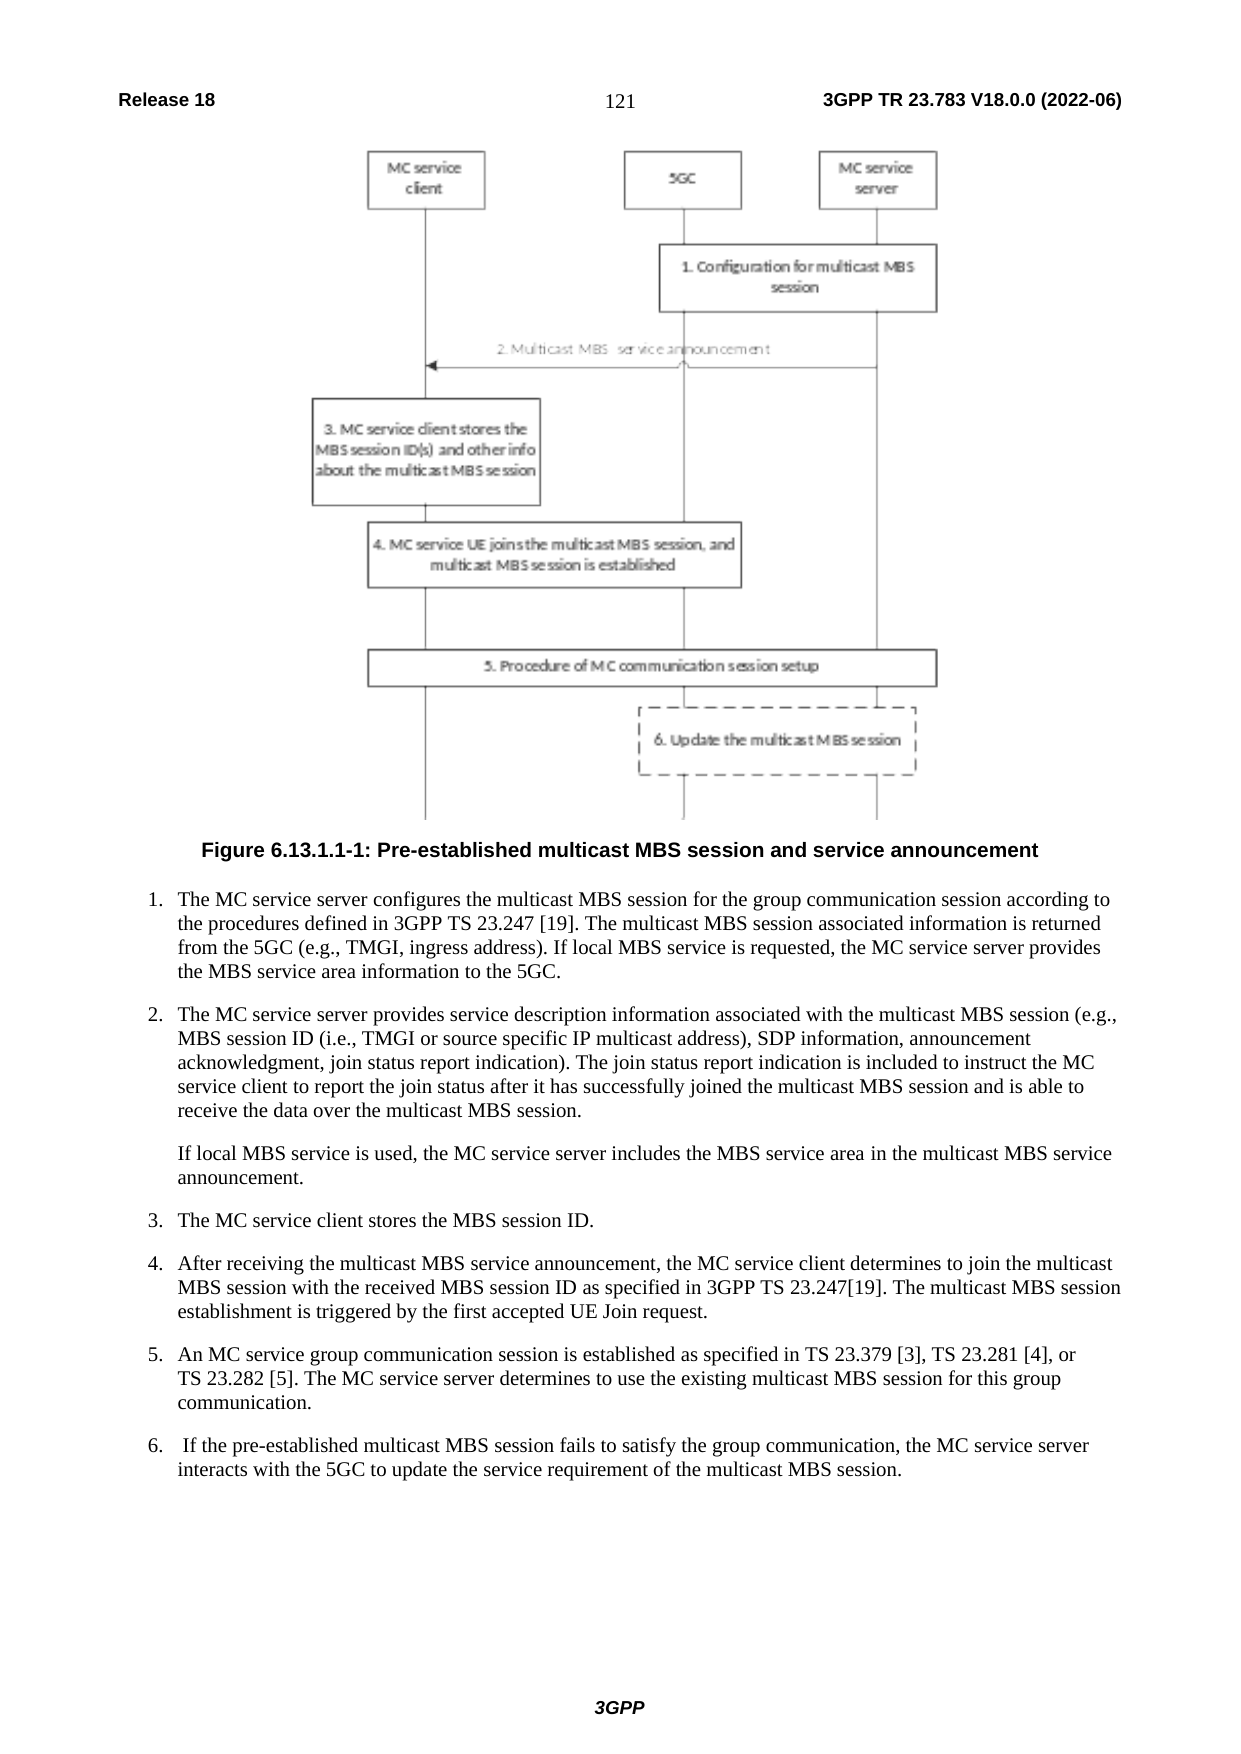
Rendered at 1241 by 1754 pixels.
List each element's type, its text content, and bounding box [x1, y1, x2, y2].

text 1. The MC service server configures the multicast MBS session for the group communication session according to the procedures defined in 3GPP TS 23.247 [19]. The multicast MBS session associated information is returned from the 5GC (e.g., TMGI, ingress address). If local MBS service is requested, the MC service server provides the MBS service area information to the 5GC. [148, 887, 1122, 983]
text 2. The MC service server provides service description information associated with the multicast MBS session (e.g., MBS session ID (i.e., TMGI or source specific IP multicast address), SDP information, announcement acknowledgment, join status report indication). The join status report indication is included to instruct the MC service client to report the join status after it has successfully joined the multicast MBS session and is able to receive the data over the multicast MBS session. [148, 1002, 1122, 1122]
text Figure 6.13.1.1-1: Pre-established multicast MBS session and service announcement [118, 838, 1122, 862]
text 5. An MC service group communication session is established as specified in TS 23.379 [3], TS 23.281 [4], or TS 23.282 [5]. The MC service server determines to use the existing multicast MBS session for this group communication. [148, 1342, 1122, 1414]
text 6. If the pre-established multicast MBS session fails to satisfy the group communication, the MC service server interacts with the 5GC to update the service requirement of the multicast MBS session. [148, 1433, 1122, 1481]
text 4. After receiving the multicast MBS service announcement, the MC service client determines to join the multicast MBS session with the received MBS session ID as specified in 3GPP TS 23.247[19]. The multicast MBS session establishment is triggered by the first accepted UE Join request. [148, 1251, 1122, 1323]
text 3. The MC service client stores the MBS session ID. [148, 1208, 1122, 1232]
text If local MBS service is used, the MC service server includes the MBS service area in the multicast MBS service announcement. [148, 1141, 1122, 1189]
